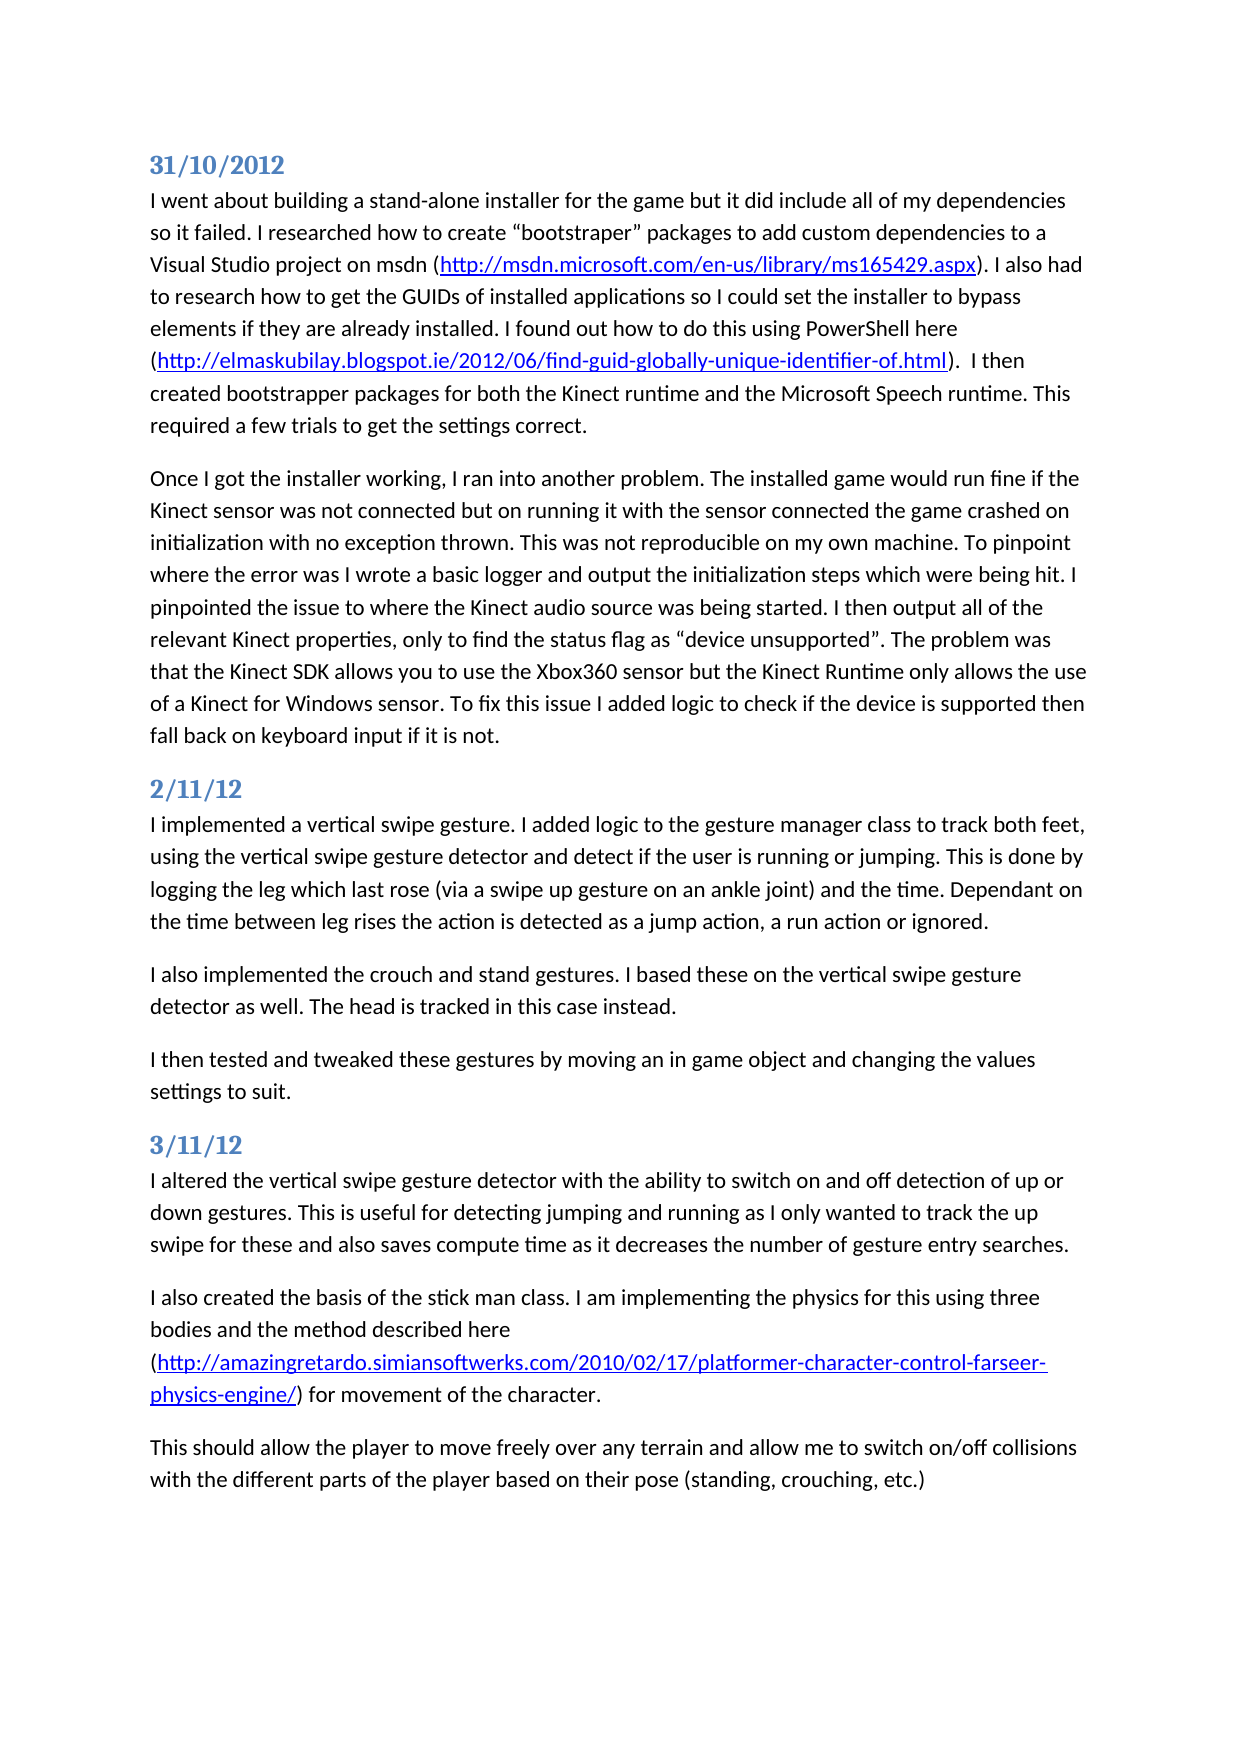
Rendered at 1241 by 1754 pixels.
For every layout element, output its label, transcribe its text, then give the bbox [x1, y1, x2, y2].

text I then tested and tweaked these gestures by moving an in game object and changing the values settings to suit. [150, 1045, 1090, 1105]
text I altered the vertical swipe gesture detector with the ability to switch on and off detection of up or down gestures. This is useful for detecting jumping and running as I only wanted to track the up swipe for these and also saves compute time as it decreases the number of gesture entry searches. [150, 1166, 1090, 1258]
text This should allow the player to move freely over any terrain and allow me to switch on/off collisions with the different parts of the player based on their pose (standing, crouching, etc.) [150, 1433, 1090, 1493]
subtitle 3/11/12 [150, 1130, 1090, 1161]
text I implemented a vertical swipe gesture. I added logic to the gesture manager class to track both feet, using the vertical swipe gesture detector and detect if the user is running or jumping. This is done by logging the leg which last rose (via a swipe up gesture on an ankle joint) and the time. Dependant on the time between leg rises the action is detected as a jump action, a run action or ignored. [150, 810, 1090, 935]
text Once I got the installer working, I ran into another problem. The installed game would run fine if the Kinect sensor was not connected but on running it with the sensor connected the game crashed on initialization with no exception thrown. This was not reproducible on my own machine. To pinpoint where the error was I wrote a basic logger and output the initialization steps which were being hit. I pinpointed the issue to where the Kinect audio source was being started. I then output all of the relevant Kinect properties, only to find the status flag as “device unsupported”. The problem was that the Kinect SDK allows you to use the Xbox360 sensor but the Kinect Runtime only allows the use of a Kinect for Windows sensor. To fix this issue I added logic to check if the device is supported then fall back on keyboard input if it is not. [150, 464, 1090, 749]
text I also created the basis of the stick man class. I am implementing the physics for this using three bodies and the method described here (http://amazingretardo.simiansoftwerks.com/2010/02/17/platformer-character-control-farseer-physics-engine/) for movement of the character. [150, 1283, 1090, 1408]
text I also implemented the crouch and stand gestures. I based these on the vertical swipe gesture detector as well. The head is tracked in this case instead. [150, 960, 1090, 1020]
text I went about building a stand-alone installer for the game but it did include all of my dependencies so it failed. I researched how to create “bootstraper” packages to add custom dependencies to a Visual Studio project on msdn (http://msdn.microsoft.com/en-us/library/ms165429.aspx). I also had to research how to get the GUIDs of installed applications so I could set the installer to bypass elements if they are already installed. I found out how to do this using PowerShell here (http://elmaskubilay.blogspot.ie/2012/06/find-guid-globally-unique-identifier-of.html). I then created bootstrapper packages for both the Kinect runtime and the Microsoft Speech runtime. This required a few trials to get the settings correct. [150, 186, 1090, 439]
subtitle 2/11/12 [150, 774, 1090, 806]
subtitle 31/10/2012 [150, 150, 1090, 181]
